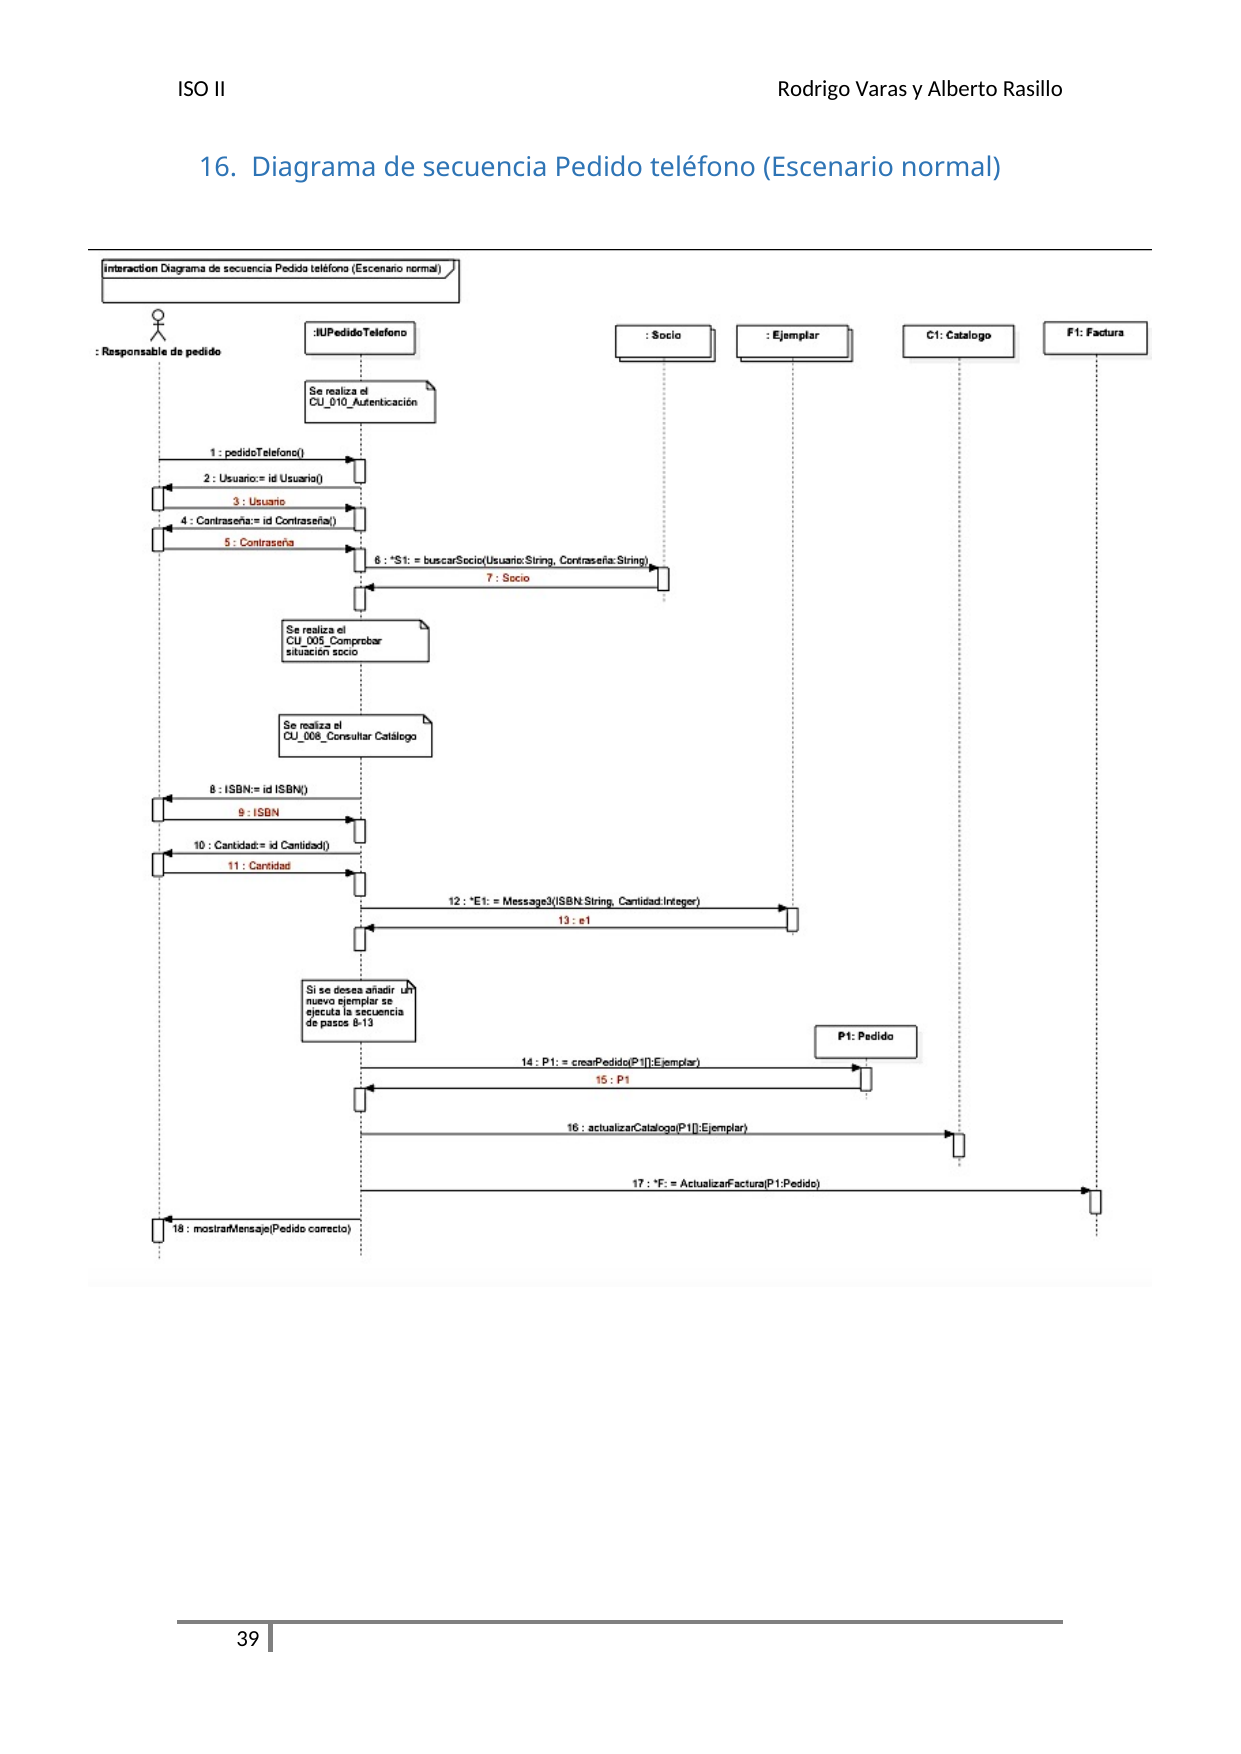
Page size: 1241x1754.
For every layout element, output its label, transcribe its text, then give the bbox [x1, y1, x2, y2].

picture [88, 249, 1152, 1287]
subtitle Diagrama de secuencia Pedido teléfono (Escenario normal) [199, 148, 1063, 184]
